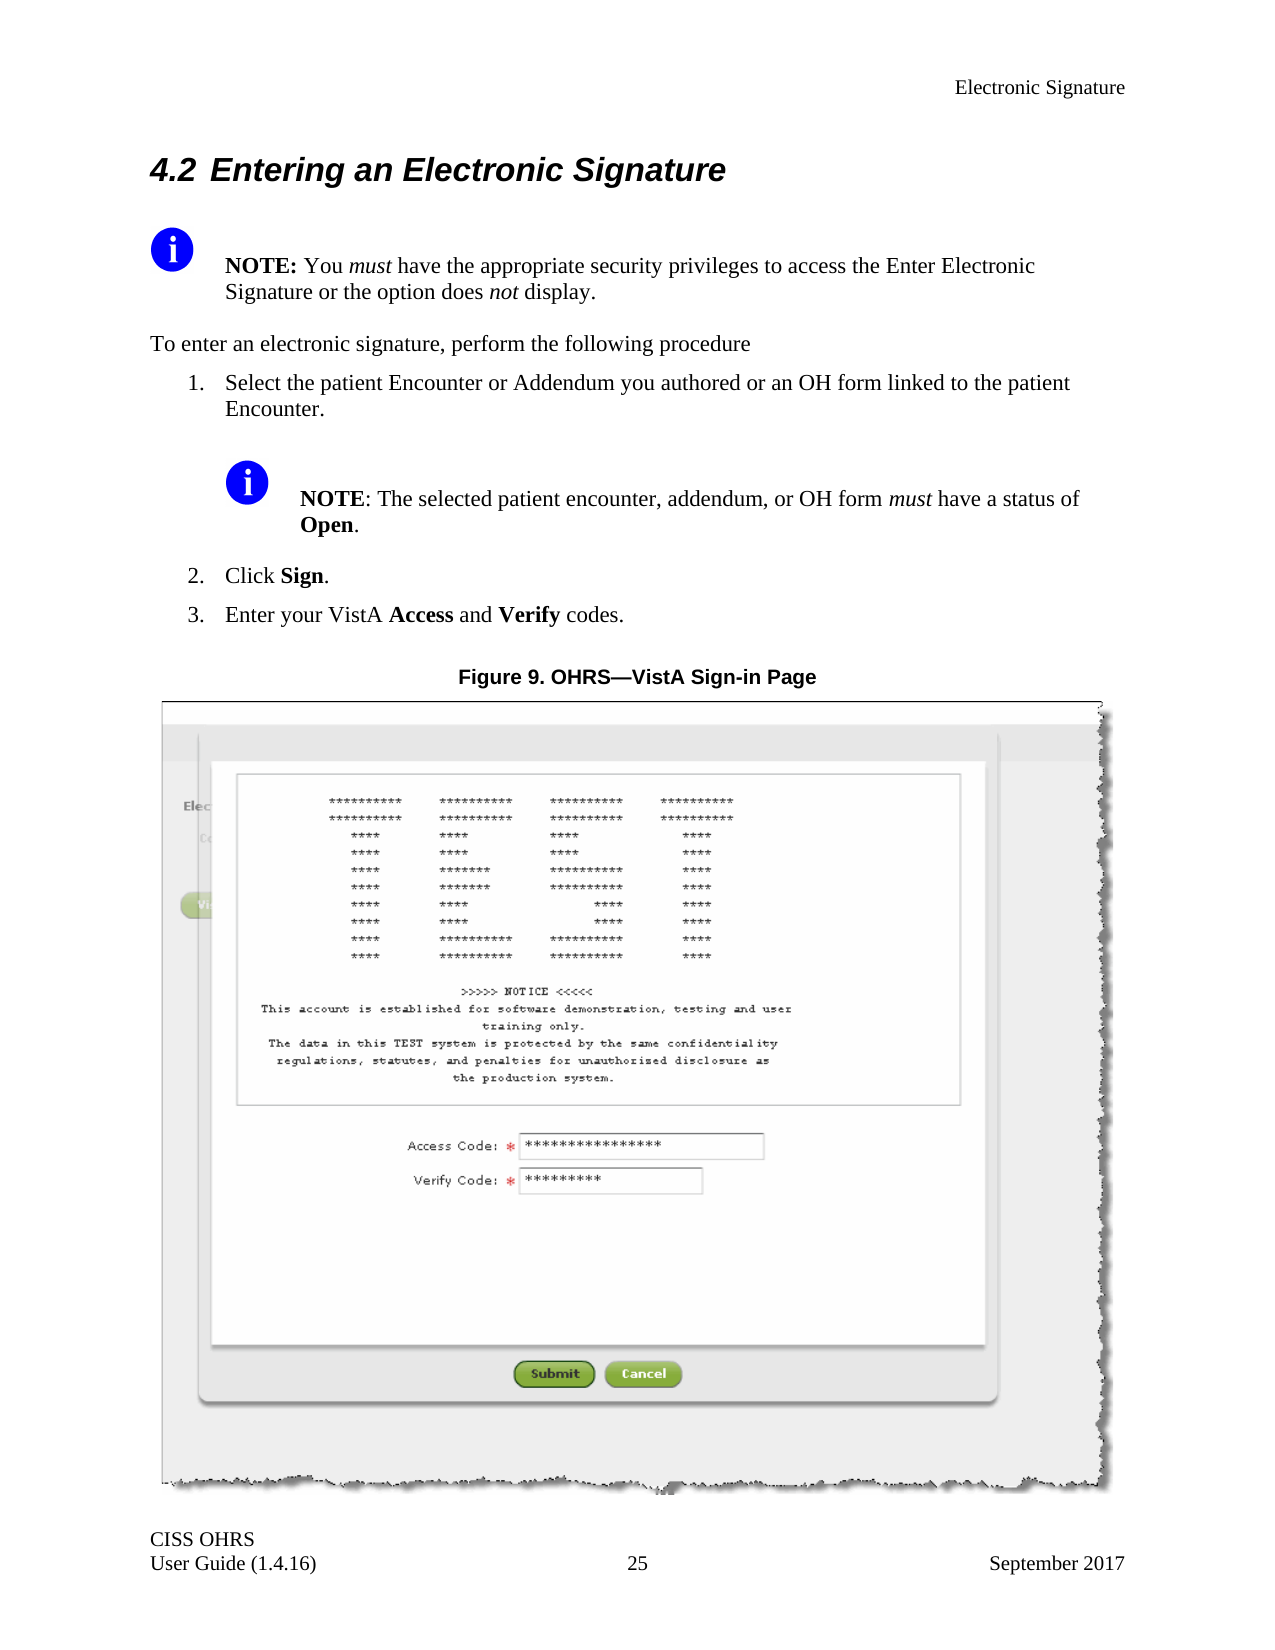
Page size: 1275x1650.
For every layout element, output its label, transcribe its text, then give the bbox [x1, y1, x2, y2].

list Click Sign. [187, 562, 1125, 589]
picture [225, 458, 269, 507]
list Enter your VistA Access and Verify codes. [187, 601, 1125, 628]
picture [161, 701, 1114, 1495]
subtitle Entering an Electronic Signature [150, 150, 1125, 188]
text To enter an electronic signature, perform the following procedure [150, 330, 1125, 356]
text NOTE: You must have the appropriate security privileges to access the Enter Electronic Signature or the option does not display. [150, 226, 1125, 305]
picture [150, 226, 194, 274]
list Select the patient Encounter or Addendum you authored or an OH form linked to the patient Encounter. [187, 368, 1125, 421]
text NOTE: The selected patient encounter, addendum, or OH form must have a status of Open. [225, 459, 1125, 537]
